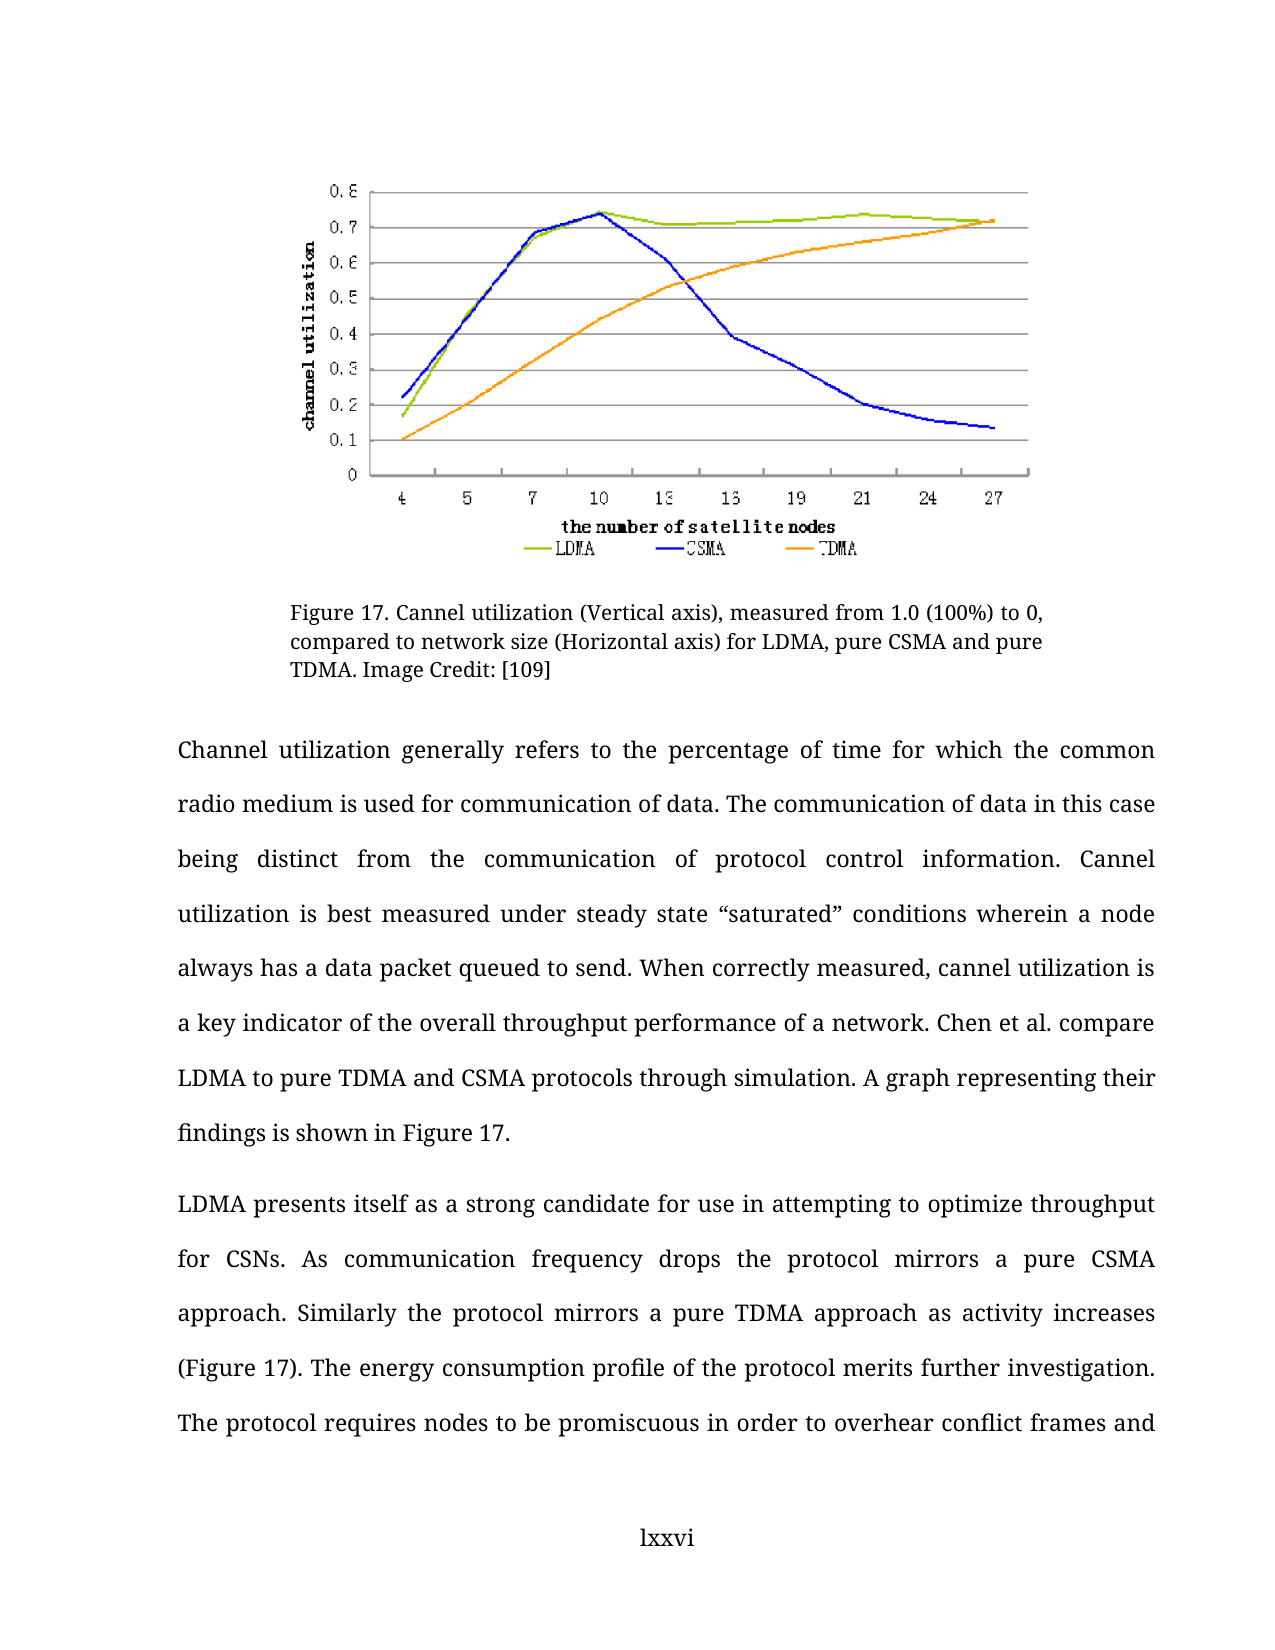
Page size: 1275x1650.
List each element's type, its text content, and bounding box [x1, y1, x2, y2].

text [177, 1188, 1157, 1438]
text Channel utilization generally refers to the percentage of time for which the common radio medium is used for communication of data. The communication of data in this case being distinct from the communication of protocol control information. Cannel utilization is best measured under steady state “saturated” conditions wherein a node always has a data packet queued to send. When correctly measured, cannel utilization is a key indicator of the overall throughput performance of a network. Chen et al. compare LDMA to pure TDMA and CSMA protocols through simulation. A graph representing their findings is shown in Figure 17. [177, 734, 1157, 1148]
text Figure 17. Cannel utilization (Vertical axis), measured from 1.0 (100%) to 0, compared to network size (Horizontal axis) for LDMA, pure CSMA and pure TDMA. Image Credit: [109] [290, 598, 1044, 684]
picture [297, 177, 1037, 559]
